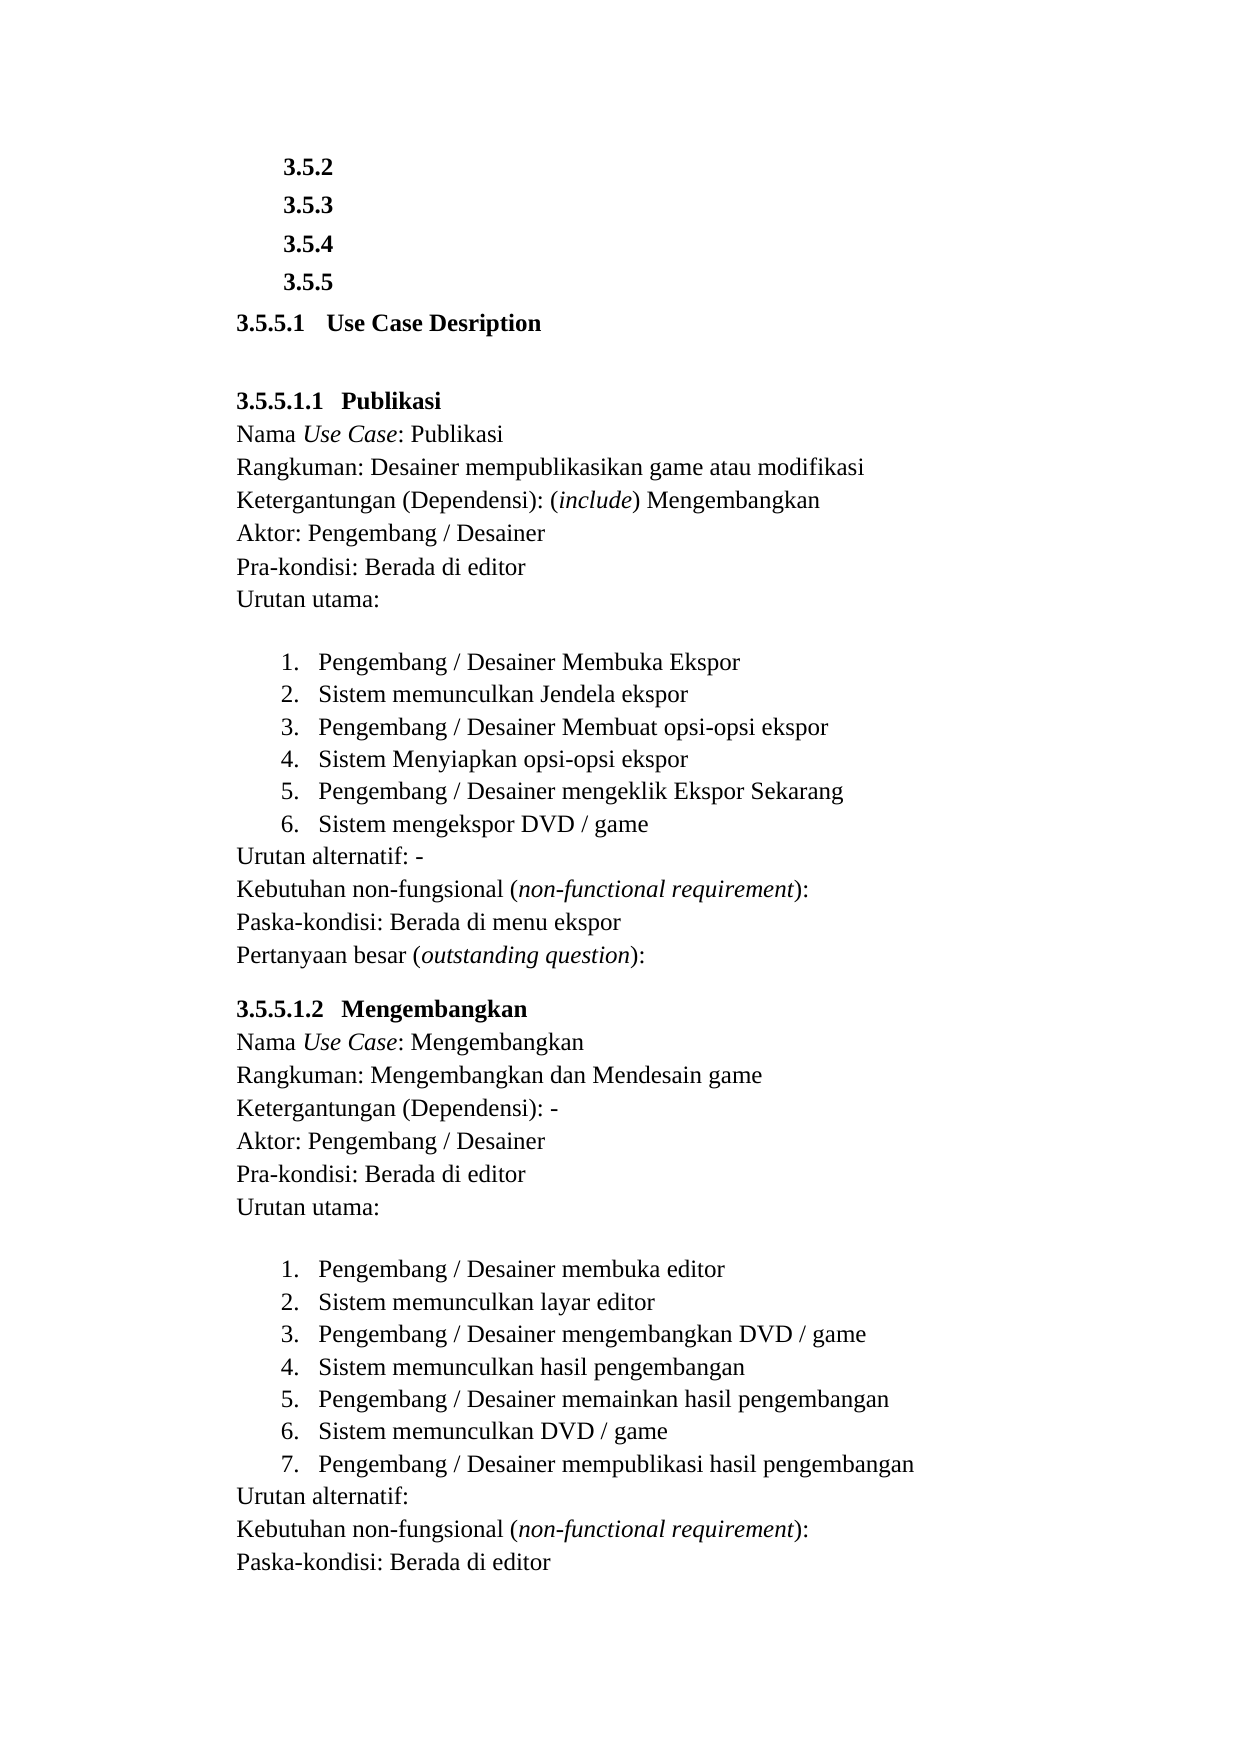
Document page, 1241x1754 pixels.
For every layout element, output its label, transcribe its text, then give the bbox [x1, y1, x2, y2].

text Ketergantungan (Dependensi): (include) Mengembangkan [236, 486, 1092, 514]
list Pengembang / Desainer Membuka Ekspor [281, 647, 1092, 676]
text Pra-kondisi: Berada di editor [236, 1159, 1092, 1188]
text Nama Use Case: Publikasi [236, 419, 1092, 448]
text Urutan alternatif: - [236, 841, 1092, 870]
text Paska-kondisi: Berada di menu ekspor [236, 907, 1092, 936]
list Sistem memunculkan hasil pengembangan [281, 1352, 1092, 1380]
list Pengembang / Desainer mengeklik Ekspor Sekarang [281, 776, 1092, 805]
text Pertanyaan besar (outstanding question): [236, 940, 1092, 969]
text Kebutuhan non-fungsional (non-functional requirement): [236, 1514, 1092, 1543]
list Pengembang / Desainer membuka editor [281, 1254, 1092, 1283]
text Paska-kondisi: Berada di editor [236, 1547, 1092, 1576]
text Aktor: Pengembang / Desainer [236, 518, 1092, 547]
subtitle Use Case Desription [236, 308, 1092, 337]
list Sistem memunculkan layar editor [281, 1287, 1092, 1316]
list Sistem memunculkan DVD / game [281, 1416, 1092, 1445]
text Kebutuhan non-fungsional (non-functional requirement): [236, 874, 1092, 903]
list Pengembang / Desainer mengembangkan DVD / game [281, 1319, 1092, 1348]
text Rangkuman: Mengembangkan dan Mendesain game [236, 1060, 1092, 1089]
text Urutan alternatif: [236, 1481, 1092, 1510]
text Aktor: Pengembang / Desainer [236, 1126, 1092, 1155]
text Nama Use Case: Mengembangkan [236, 1027, 1092, 1056]
text Ketergantungan (Dependensi): - [236, 1093, 1092, 1122]
subtitle Mengembangkan [236, 994, 1092, 1023]
list Sistem Menyiapkan opsi-opsi ekspor [281, 744, 1092, 773]
subtitle Publikasi [236, 386, 1092, 415]
text Urutan utama: [236, 584, 1092, 613]
list Sistem memunculkan Jendela ekspor [281, 679, 1092, 708]
text Rangkuman: Desainer mempublikasikan game atau modifikasi [236, 452, 1092, 481]
list Pengembang / Desainer memainkan hasil pengembangan [281, 1384, 1092, 1413]
list Sistem mengekspor DVD / game [281, 809, 1092, 837]
text Urutan utama: [236, 1192, 1092, 1221]
text Pra-kondisi: Berada di editor [236, 552, 1092, 580]
list Pengembang / Desainer mempublikasi hasil pengembangan [281, 1449, 1092, 1477]
list Pengembang / Desainer Membuat opsi-opsi ekspor [281, 712, 1092, 740]
